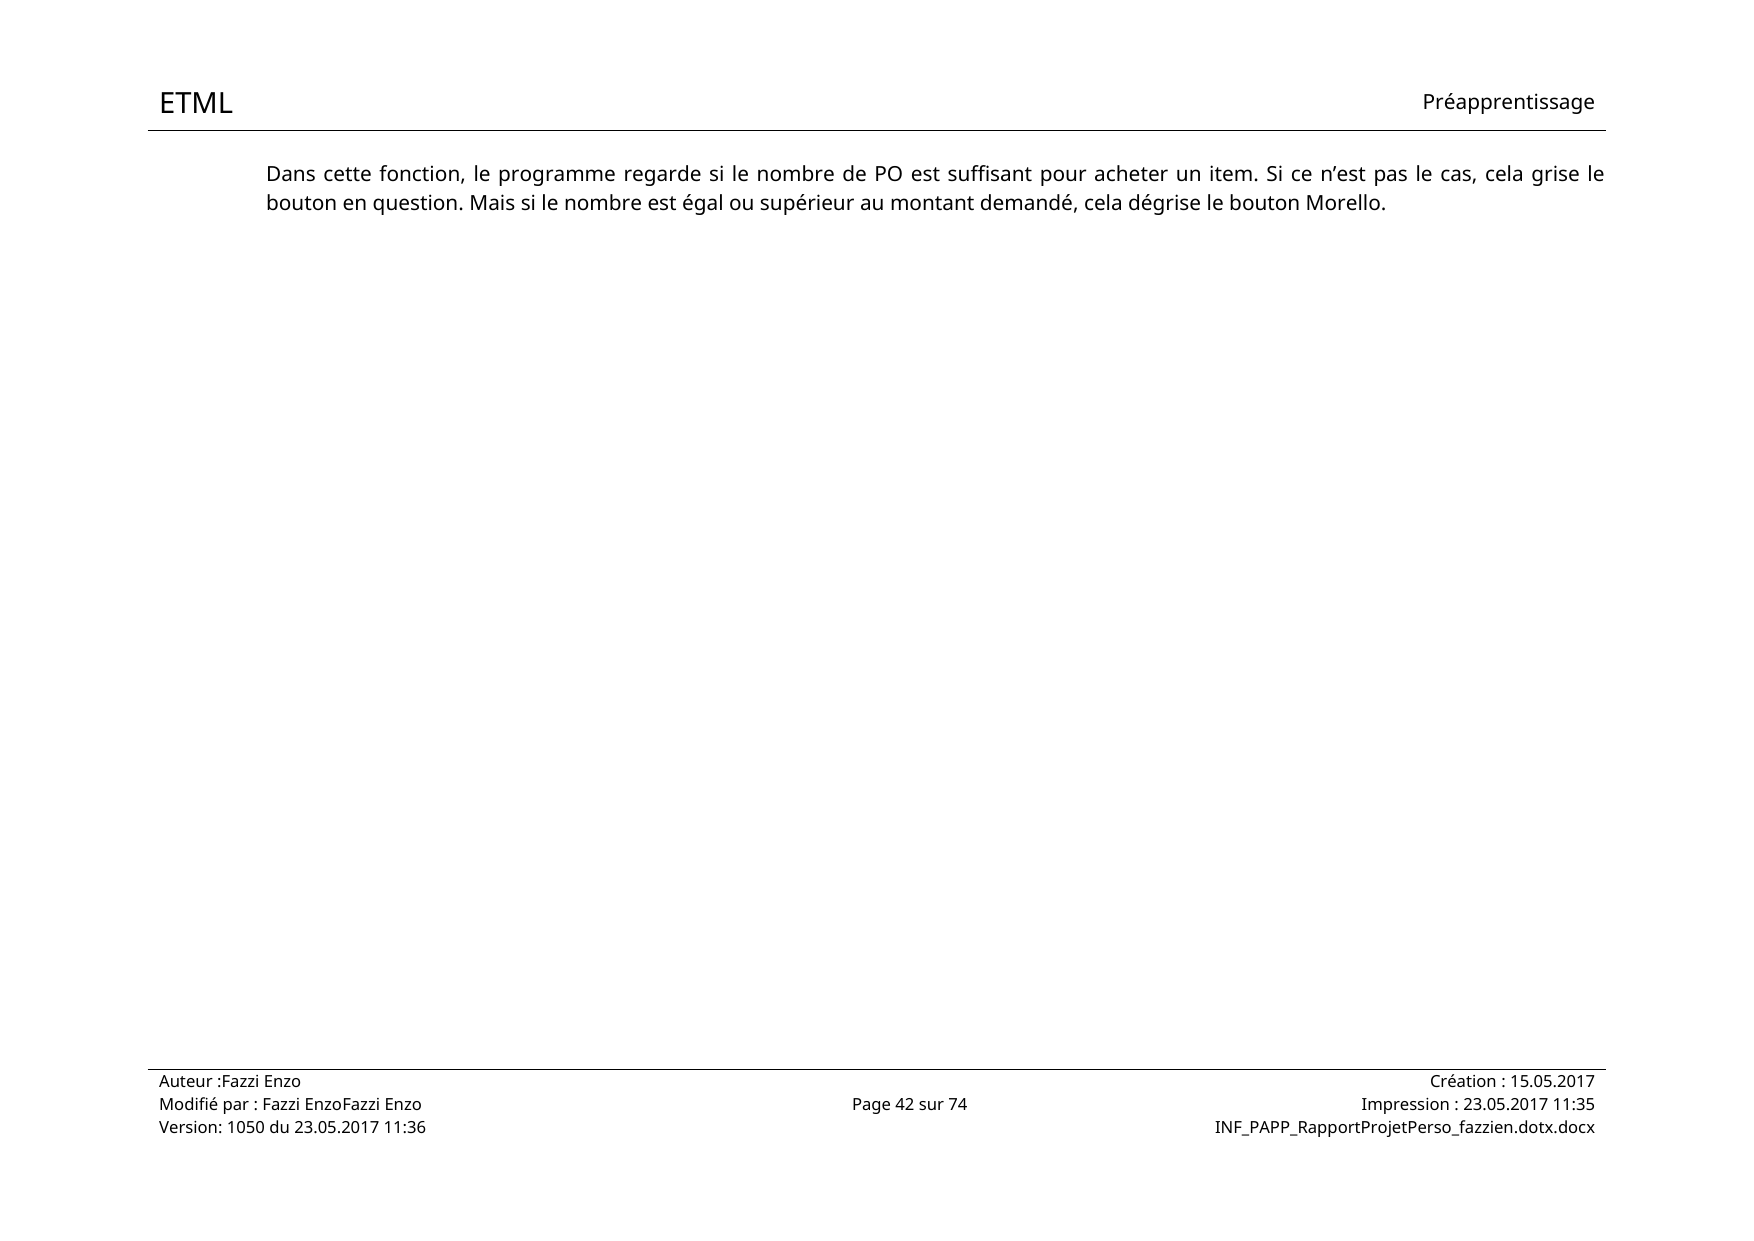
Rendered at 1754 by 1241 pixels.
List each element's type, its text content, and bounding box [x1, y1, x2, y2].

text Dans cette fonction, le programme regarde si le nombre de PO est suffisant pour acheter un item. Si ce n’est pas le cas, cela grise le bouton en question. Mais si le nombre est égal ou supérieur au montant demandé, cela dégrise le bouton Morello. [266, 159, 1606, 216]
